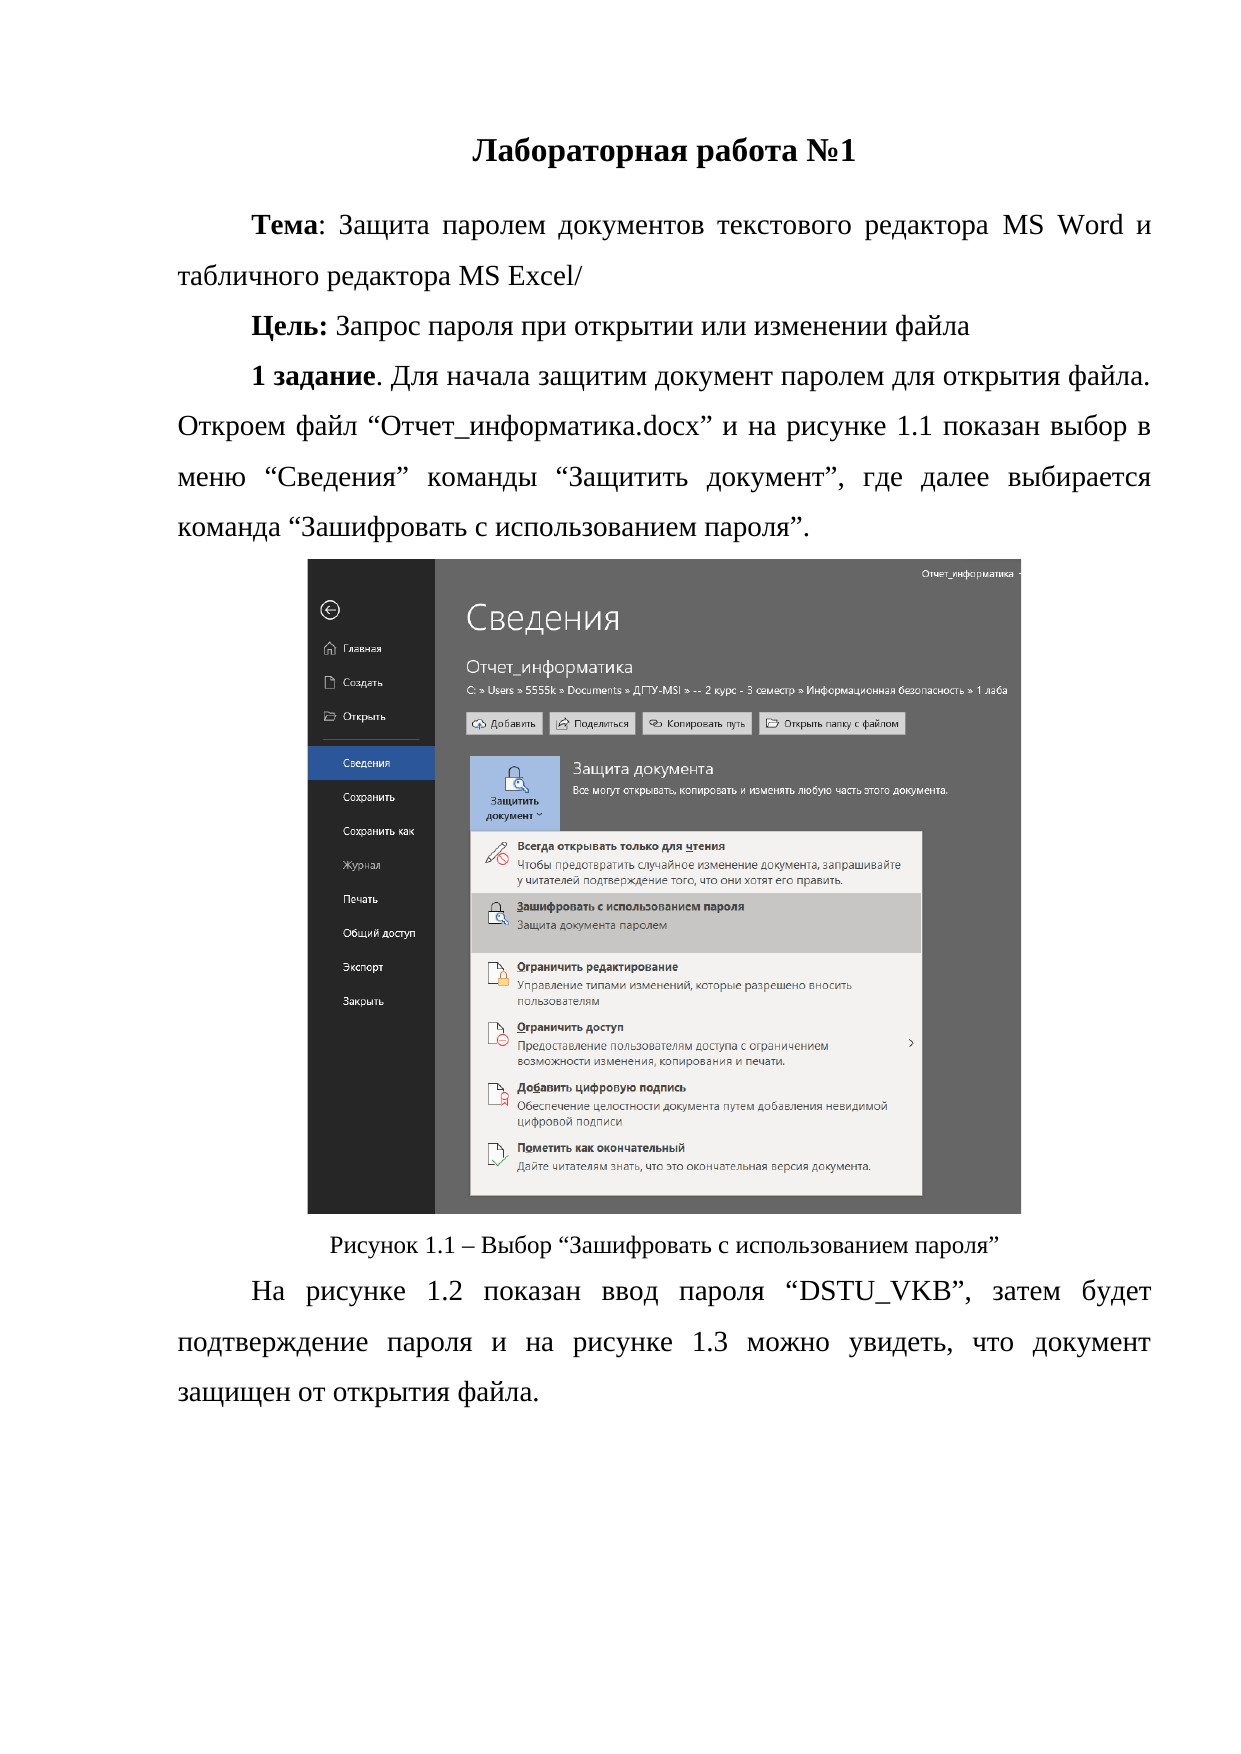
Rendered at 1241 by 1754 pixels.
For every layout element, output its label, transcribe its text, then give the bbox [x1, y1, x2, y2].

picture [307, 559, 1022, 1214]
text 1 задание. Для начала защитим документ паролем для открытия файла. Откроем файл “Отчет_информатика.docx” и на рисунке 1.1 показан выбор в меню “Сведения” команды “Защитить документ”, где далее выбирается команда “Зашифровать с использованием пароля”. [177, 358, 1152, 543]
subtitle Лабораторная работа №1 [177, 131, 1152, 169]
text Тема: Защита паролем документов текстового редактора MS Word и табличного редактора MS Excel/ [177, 207, 1152, 291]
text Цель: Запрос пароля при открытии или изменении файла [177, 308, 1152, 341]
text На рисунке 1.2 показан ввод пароля “DSTU_VKB”, затем будет подтверждение пароля и на рисунке 1.3 можно увидеть, что документ защищен от открытия файла. [177, 1273, 1152, 1408]
text Рисунок 1.1 – Выбор “Зашифровать с использованием пароля” [177, 1230, 1152, 1259]
